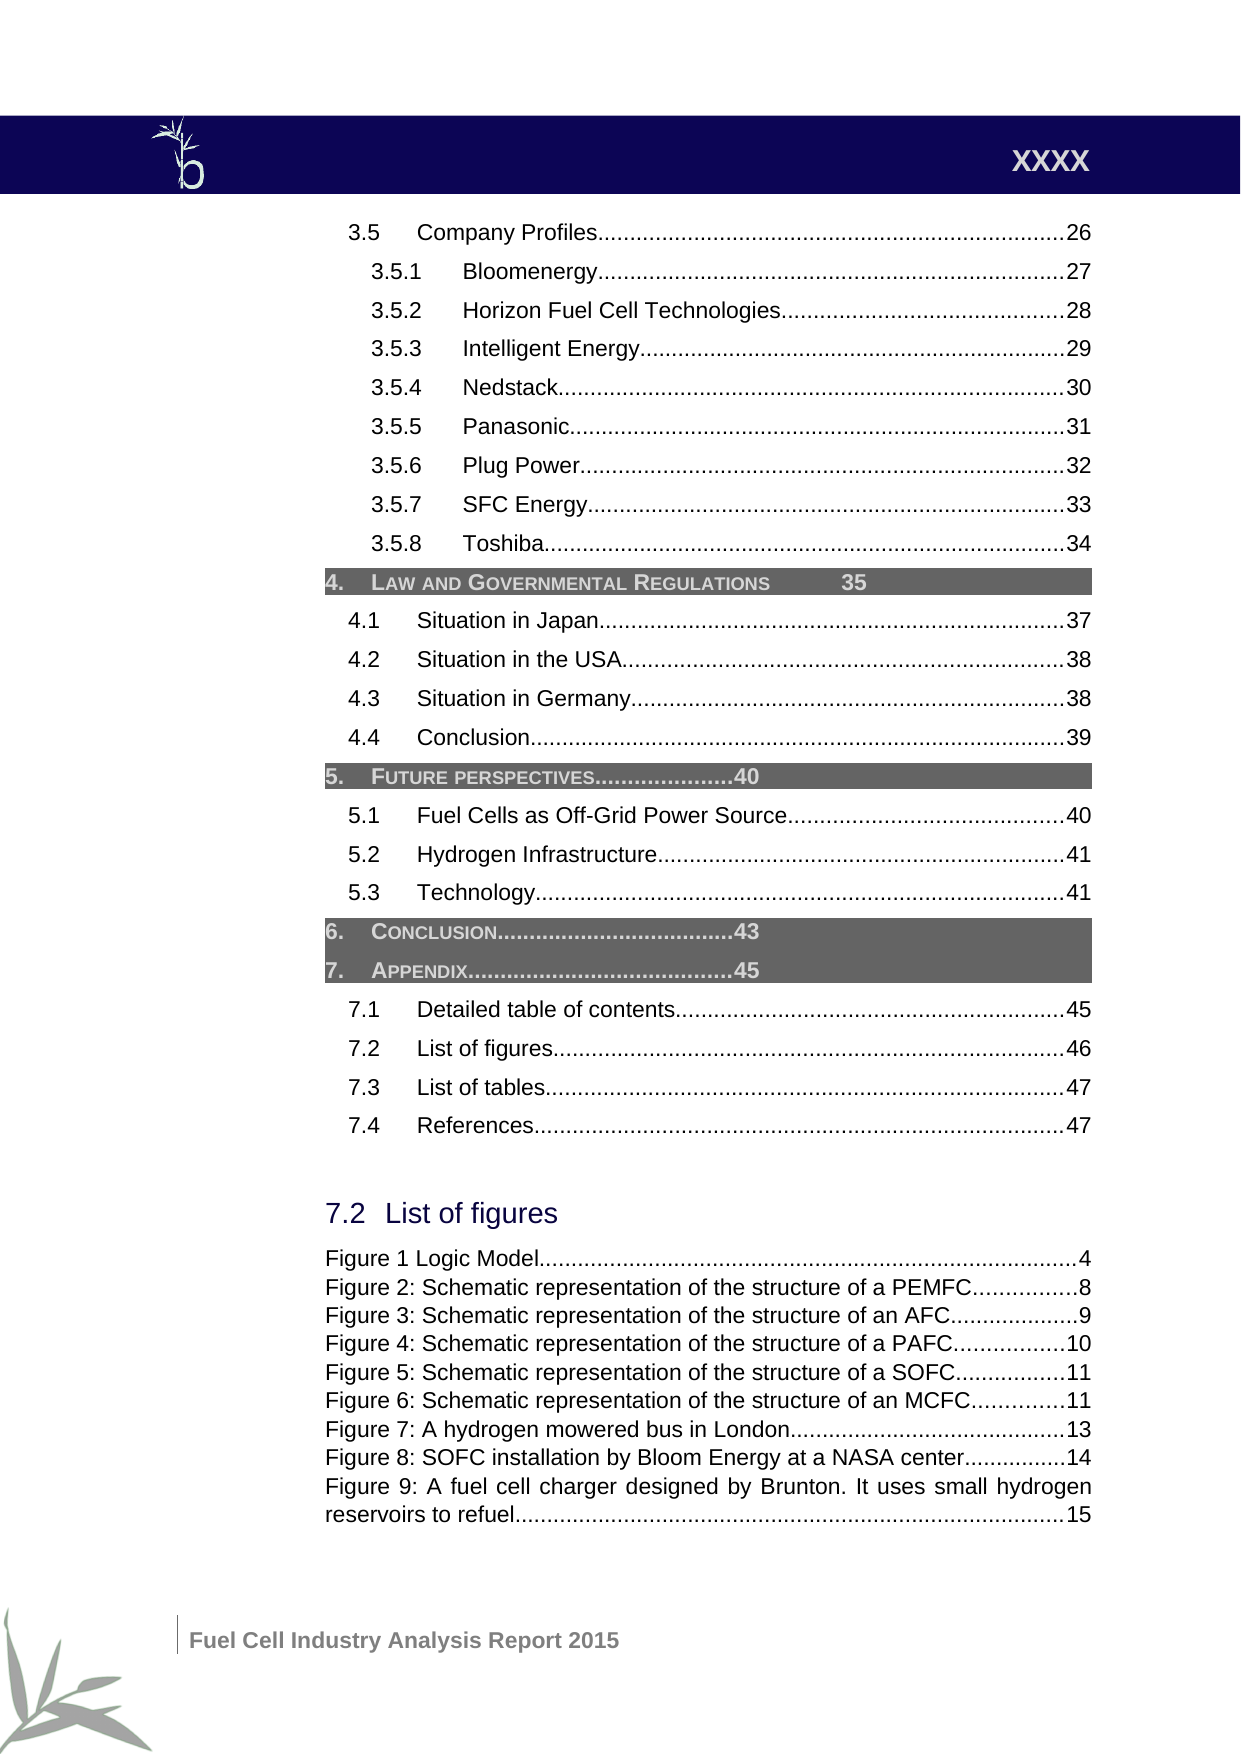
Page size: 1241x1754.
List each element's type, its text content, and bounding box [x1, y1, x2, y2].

text 3.5.2 Horizon Fuel Cell Technologies 28 [371, 297, 1092, 323]
text Figure 7: A hydrogen mowered bus in London 13 [325, 1416, 1092, 1442]
text 4.4 Conclusion 39 [348, 724, 1092, 750]
text 3.5.4 Nedstack 30 [371, 374, 1092, 401]
text Figure 4: Schematic representation of the structure of a PAFC 10 [325, 1330, 1092, 1357]
text Figure 5: Schematic representation of the structure of a SOFC 11 [325, 1359, 1092, 1385]
text 4.1 Situation in Japan 37 [348, 607, 1092, 634]
text 3.5.8 Toshiba 34 [371, 530, 1092, 556]
text 5.1 Fuel Cells as Off-Grid Power Source 40 [348, 802, 1092, 828]
text 3.5.1 Bloomenergy 27 [371, 258, 1092, 284]
text Figure 9: A fuel cell charger designed by Brunton. It uses small hydrogen reservoirs to refuel. 15 [325, 1473, 1092, 1527]
text 5.2 Hydrogen Infrastructure 41 [348, 841, 1092, 867]
text Figure 1 Logic Model 4 [325, 1245, 1092, 1271]
text Figure 6: Schematic representation of the structure of an MCFC 11 [325, 1387, 1092, 1414]
text 7.1 Detailed table of contents 45 [348, 996, 1092, 1022]
text 4. Law and Governmental Regulations 35 [325, 568, 1092, 595]
text 3.5.5 Panasonic 31 [371, 413, 1092, 439]
subtitle List of figures [325, 1196, 1092, 1230]
text 6. Conclusion 43 [325, 918, 1092, 944]
text 3.5.6 Plug Power 32 [371, 452, 1092, 478]
text 4.3 Situation in Germany 38 [348, 685, 1092, 711]
picture [0, 1607, 169, 1754]
text 5.3 Technology 41 [348, 879, 1092, 906]
text 3.5 Company Profiles 26 [348, 219, 1092, 245]
text Figure 2: Schematic representation of the structure of a PEMFC 8 [325, 1273, 1092, 1300]
text Figure 8: SOFC installation by Bloom Energy at a NASA center 14 [325, 1444, 1092, 1471]
text 7. Appendix 45 [325, 957, 1092, 983]
text 5. Future perspectives 40 [325, 763, 1092, 789]
text Figure 3: Schematic representation of the structure of an AFC 9 [325, 1302, 1092, 1328]
text 7.4 References 47 [348, 1112, 1092, 1139]
text 7.3 List of tables 47 [348, 1074, 1092, 1100]
text 7.2 List of figures 46 [348, 1035, 1092, 1061]
text 4.2 Situation in the USA 38 [348, 646, 1092, 673]
text 3.5.3 Intelligent Energy 29 [371, 335, 1092, 362]
text 3.5.7 SFC Energy 33 [371, 491, 1092, 517]
